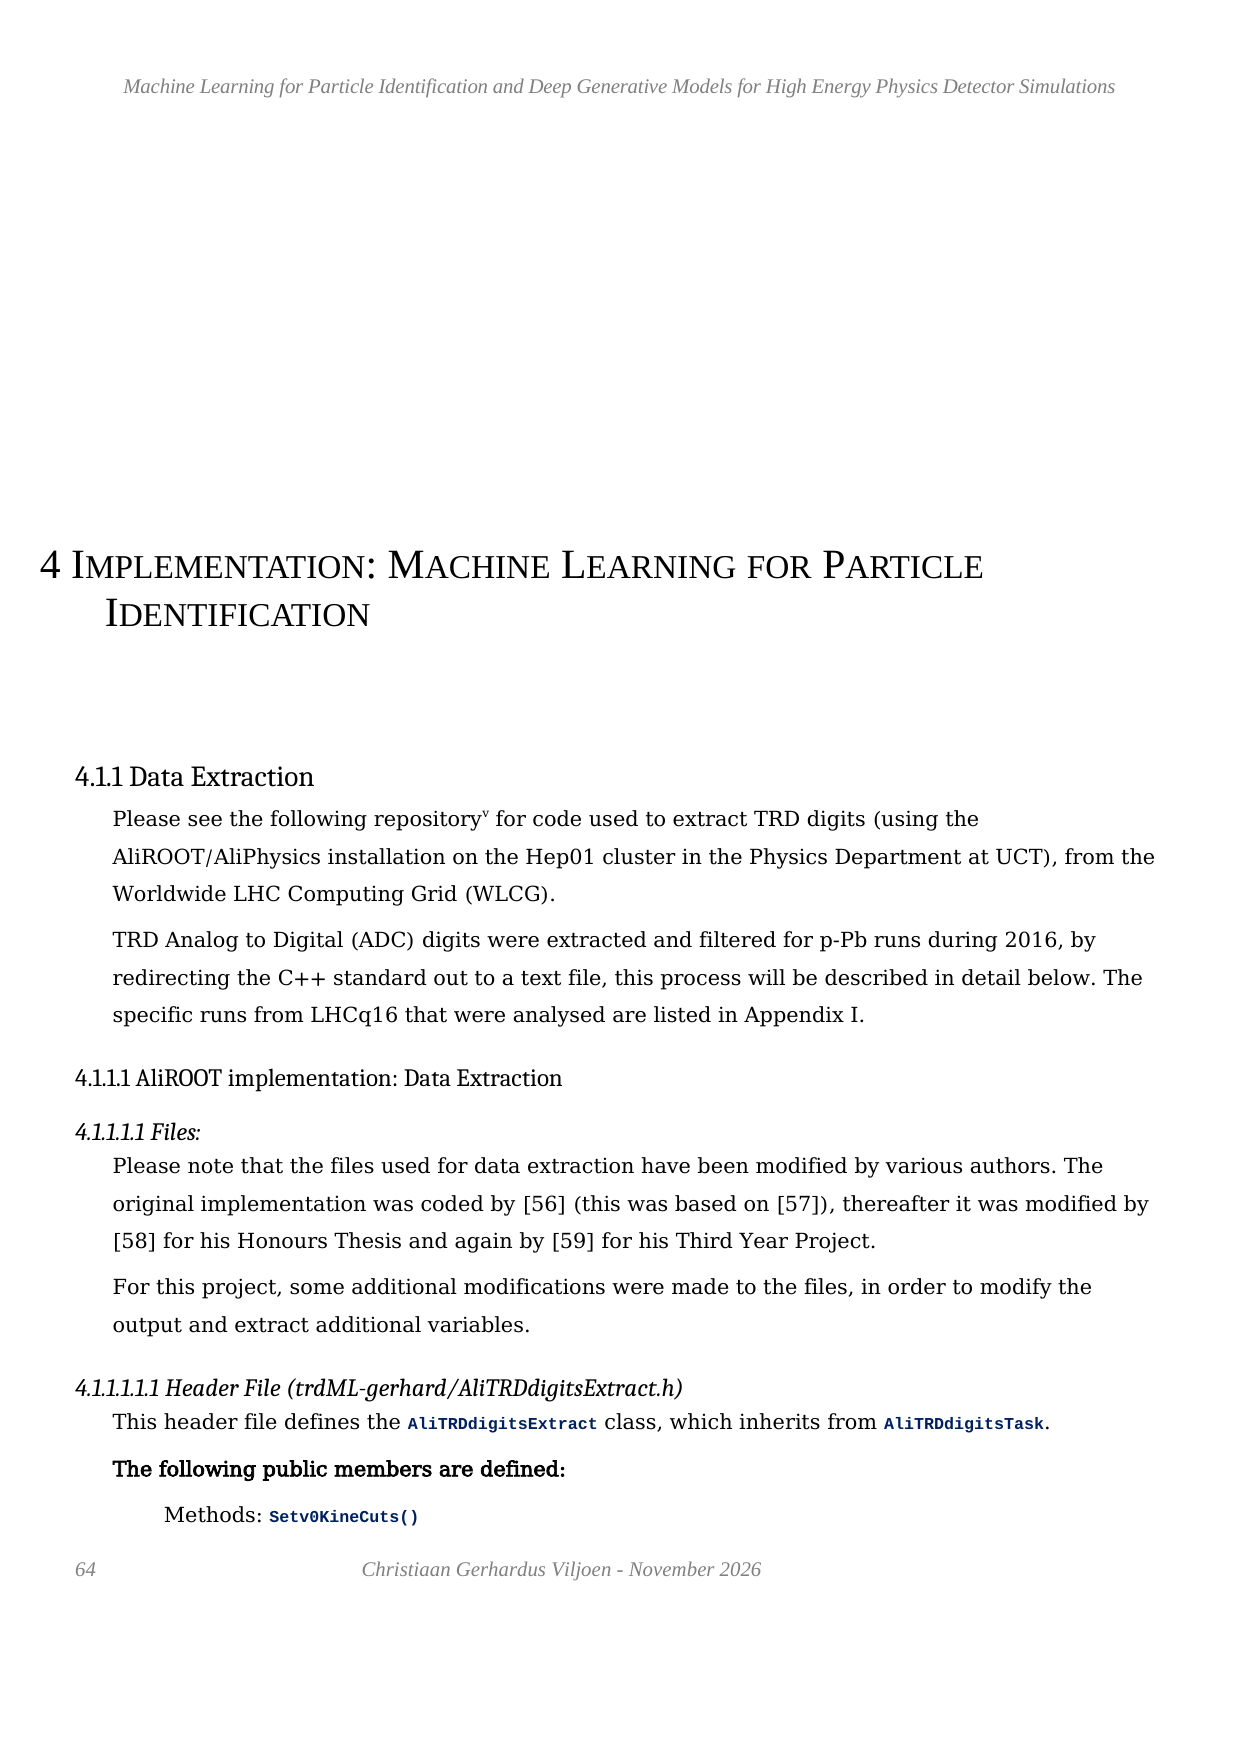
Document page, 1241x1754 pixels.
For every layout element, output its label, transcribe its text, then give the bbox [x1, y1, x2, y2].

text For this project, some additional modifications were made to the files, in order to modify the output and extract additional variables. [112, 1274, 1165, 1336]
subtitle AliROOT implementation: Data Extraction [75, 1064, 1165, 1093]
text Methods: Setv0KineCuts() [112, 1501, 1165, 1527]
text TRD Analog to Digital (ADC) digits were extracted and filtered for p-Pb runs during 2016, by redirecting the C++ standard out to a text file, this process will be described in detail below. The specific runs from LHCq16 that were analysed are listed in Appendix I. [112, 927, 1165, 1027]
subtitle Implementation: Machine Learning for Particle Identification [39, 539, 1165, 635]
text Please see the following repository for code used to extract TRD digits (using the AliROOT/AliPhysics installation on the Hep01 cluster in the Physics Department at UCT), from the Worldwide LHC Computing Grid (WLCG). [112, 806, 1165, 906]
text Please note that the files used for data extraction have been modified by various authors. The original implementation was coded by (this was based on ), thereafter it was modified by for his Honours Thesis and again by for his Third Year Project. [112, 1153, 1165, 1253]
subtitle Files: [75, 1118, 1165, 1147]
text This header file defines the AliTRDdigitsExtract class, which inherits from AliTRDdigitsTask. [112, 1409, 1165, 1434]
text The following public members are defined: [112, 1456, 1165, 1481]
subtitle Data Extraction [75, 760, 1165, 793]
subtitle Header File (trdML-gerhard/AliTRDdigitsExtract.h) [75, 1374, 1165, 1403]
